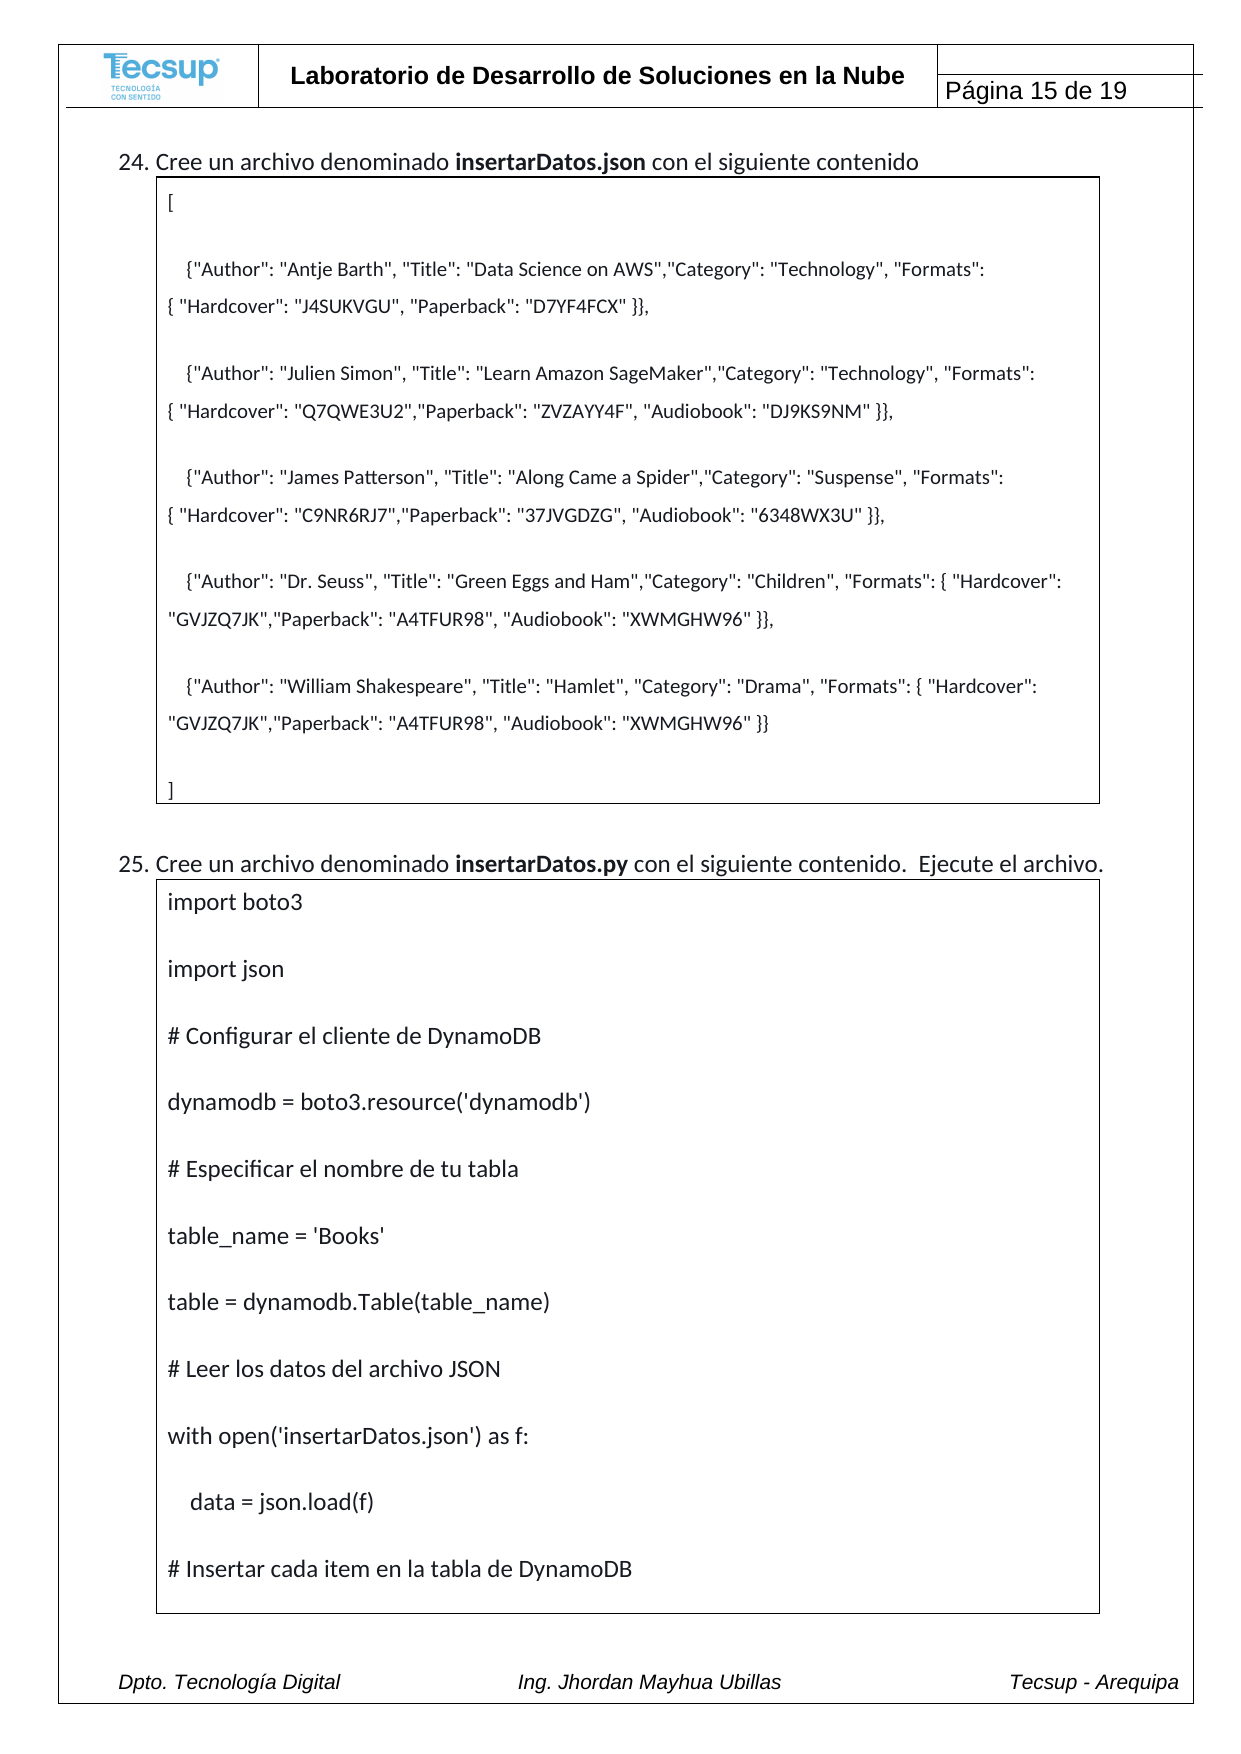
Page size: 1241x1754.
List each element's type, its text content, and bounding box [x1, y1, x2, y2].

list Cree un archivo denominado insertarDatos.py con el siguiente contenido. Ejecute el archivo. [118, 841, 1181, 878]
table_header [157, 880, 1099, 1613]
picture [100, 47, 225, 105]
list Cree un archivo denominado insertarDatos.json con el siguiente contenido [118, 139, 1181, 176]
table_header [ {"Author": "Antje Barth", "Title": "Data Science on AWS","Category": "Technology", "Formats": { "Hardcover": "J4SUKVGU", "Paperback": "D7YF4FCX" }}, {"Author": "Julien Simon", "Title": "Learn Amazon SageMaker","Category": "Technology", "Formats": { "Hardcover": "Q7QWE3U2","Paperback": "ZVZAYY4F", "Audiobook": "DJ9KS9NM" }}, {"Author": "James Patterson", "Title": "Along Came a Spider","Category": "Suspense", "Formats": { "Hardcover": "C9NR6RJ7","Paperback": "37JVGDZG", "Audiobook": "6348WX3U" }}, {"Author": "Dr. Seuss", "Title": "Green Eggs and Ham","Category": "Children", "Formats": { "Hardcover": "GVJZQ7JK","Paperback": "A4TFUR98", "Audiobook": "XWMGHW96" }}, {"Author": "William Shakespeare", "Title": "Hamlet", "Category": "Drama", "Formats": { "Hardcover": "GVJZQ7JK","Paperback": "A4TFUR98", "Audiobook": "XWMGHW96" }} ] [157, 178, 1099, 802]
